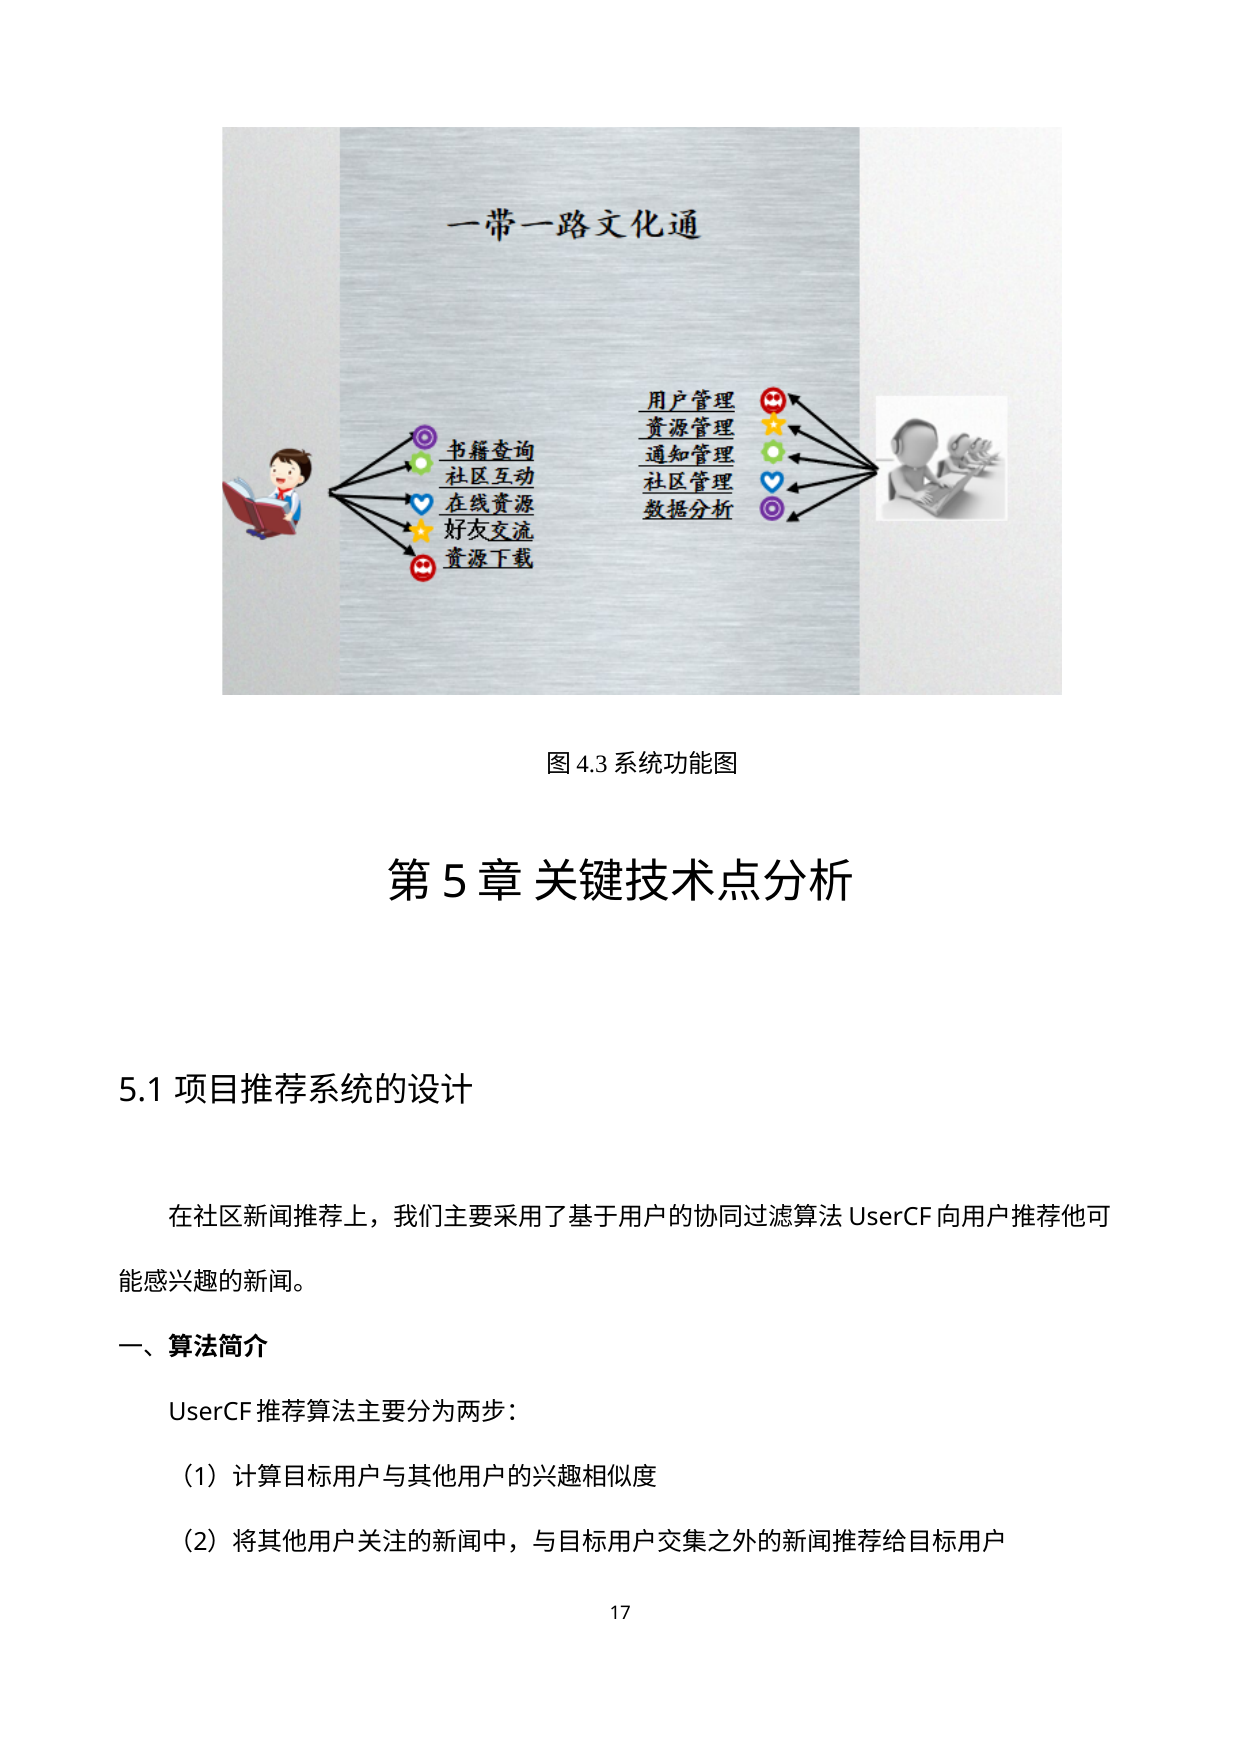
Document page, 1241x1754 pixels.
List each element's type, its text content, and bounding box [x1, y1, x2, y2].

text 图4.3 系统功能图 [118, 729, 1122, 794]
text （2）将其他用户关注的新闻中，与目标用户交集之外的新闻推荐给目标用户 [118, 1507, 1122, 1572]
text UserCF推荐算法主要分为两步： [118, 1377, 1122, 1442]
subtitle 5.1 项目推荐系统的设计 [118, 1055, 1122, 1120]
text 在社区新闻推荐上，我们主要采用了基于用户的协同过滤算法UserCF向用户推荐他可能感兴趣的新闻。 [118, 1182, 1122, 1312]
text 一、算法简介 [118, 1312, 1122, 1377]
picture [222, 127, 1062, 695]
text （1）计算目标用户与其他用户的兴趣相似度 [118, 1442, 1122, 1507]
subtitle 第5章 关键技术点分析 [118, 829, 1122, 927]
